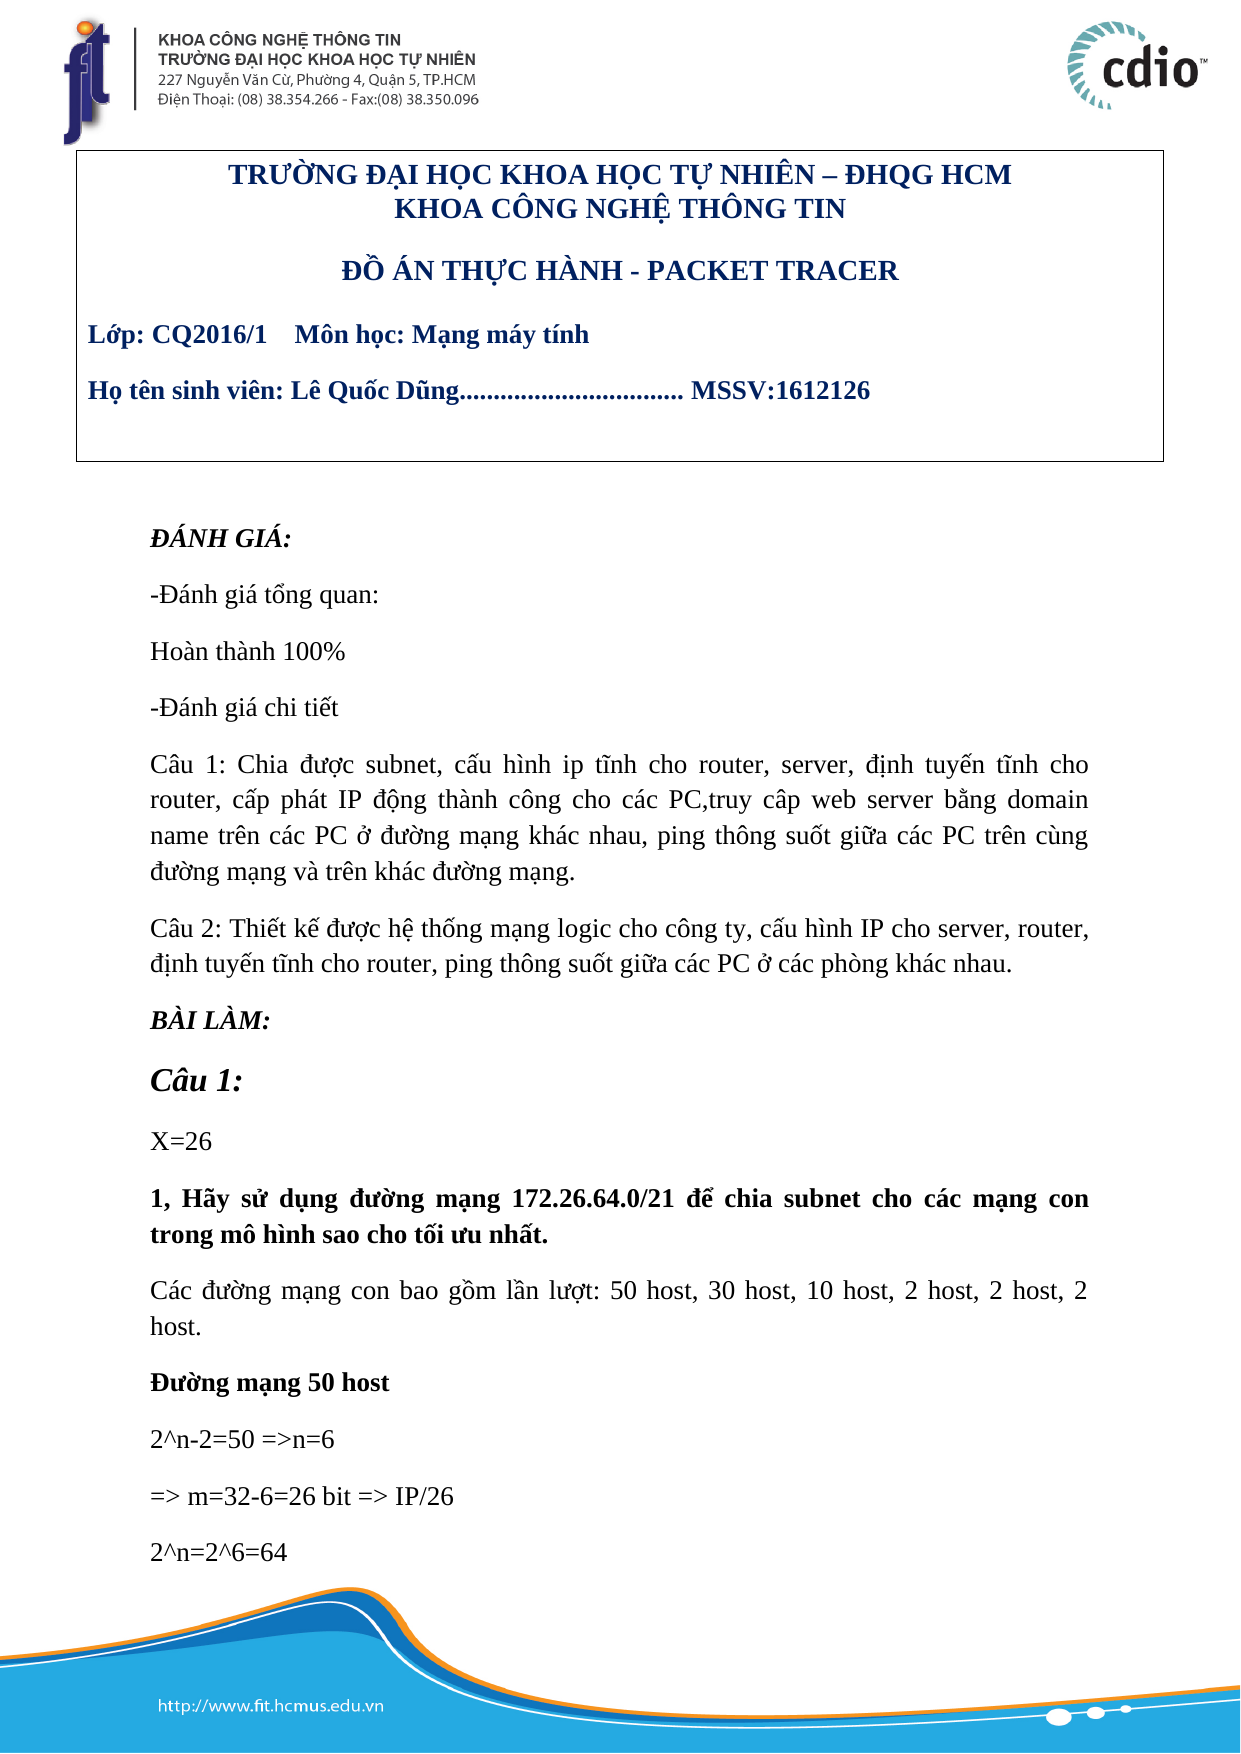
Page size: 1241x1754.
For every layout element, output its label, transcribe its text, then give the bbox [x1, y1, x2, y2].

text 2^n-2=50 =>n=6 [150, 1423, 1090, 1454]
text Câu 1: [150, 1061, 1090, 1099]
text X=26 [150, 1125, 1090, 1157]
text -Đánh giá tổng quan: [150, 578, 1090, 609]
text -Đánh giá chi tiết [150, 691, 1090, 722]
text ĐÁNH GIÁ: [150, 522, 1090, 553]
text BÀI LÀM: [150, 1004, 1090, 1035]
picture [40, 10, 1220, 169]
table_header TRƯỜNG ĐẠI HỌC KHOA HỌC TỰ NHIÊN – ĐHQG HCM KHOA CÔNG NGHỆ THÔNG TIN ĐỒ ÁN THỰC HÀNH - PACKET TRACER Lớp: CQ2016/1 Môn học: Mạng máy tính Họ tên sinh viên: Lê Quốc Dũng MSSV:1612126 [77, 151, 1163, 461]
text => m=32-6=26 bit => IP/26 [150, 1480, 1090, 1511]
picture [0, 1584, 1241, 1753]
text Các đường mạng con bao gồm lần lượt: 50 host, 30 host, 10 host, 2 host, 2 host, 2 host. [150, 1274, 1090, 1341]
text Đường mạng 50 host [150, 1367, 1090, 1398]
text 1, Hãy sử dụng đường mạng 172.26.64.0/21 để chia subnet cho các mạng con trong mô hình sao cho tối ưu nhất. [150, 1182, 1090, 1249]
text Hoàn thành 100% [150, 635, 1090, 666]
text Câu 2: Thiết kế được hệ thống mạng logic cho công ty, cấu hình IP cho server, router, định tuyến tĩnh cho router, ping thông suốt giữa các PC ở các phòng khác nhau. [150, 912, 1090, 978]
text Câu 1: Chia được subnet, cấu hình ip tĩnh cho router, server, định tuyến tĩnh cho router, cấp phát IP động thành công cho các PC,truy câp web server bằng domain name trên các PC ở đường mạng khác nhau, ping thông suốt giữa các PC trên cùng đường mạng và trên khác đường mạng. [150, 748, 1090, 886]
text 2^n=2^6=64 [150, 1536, 1090, 1567]
